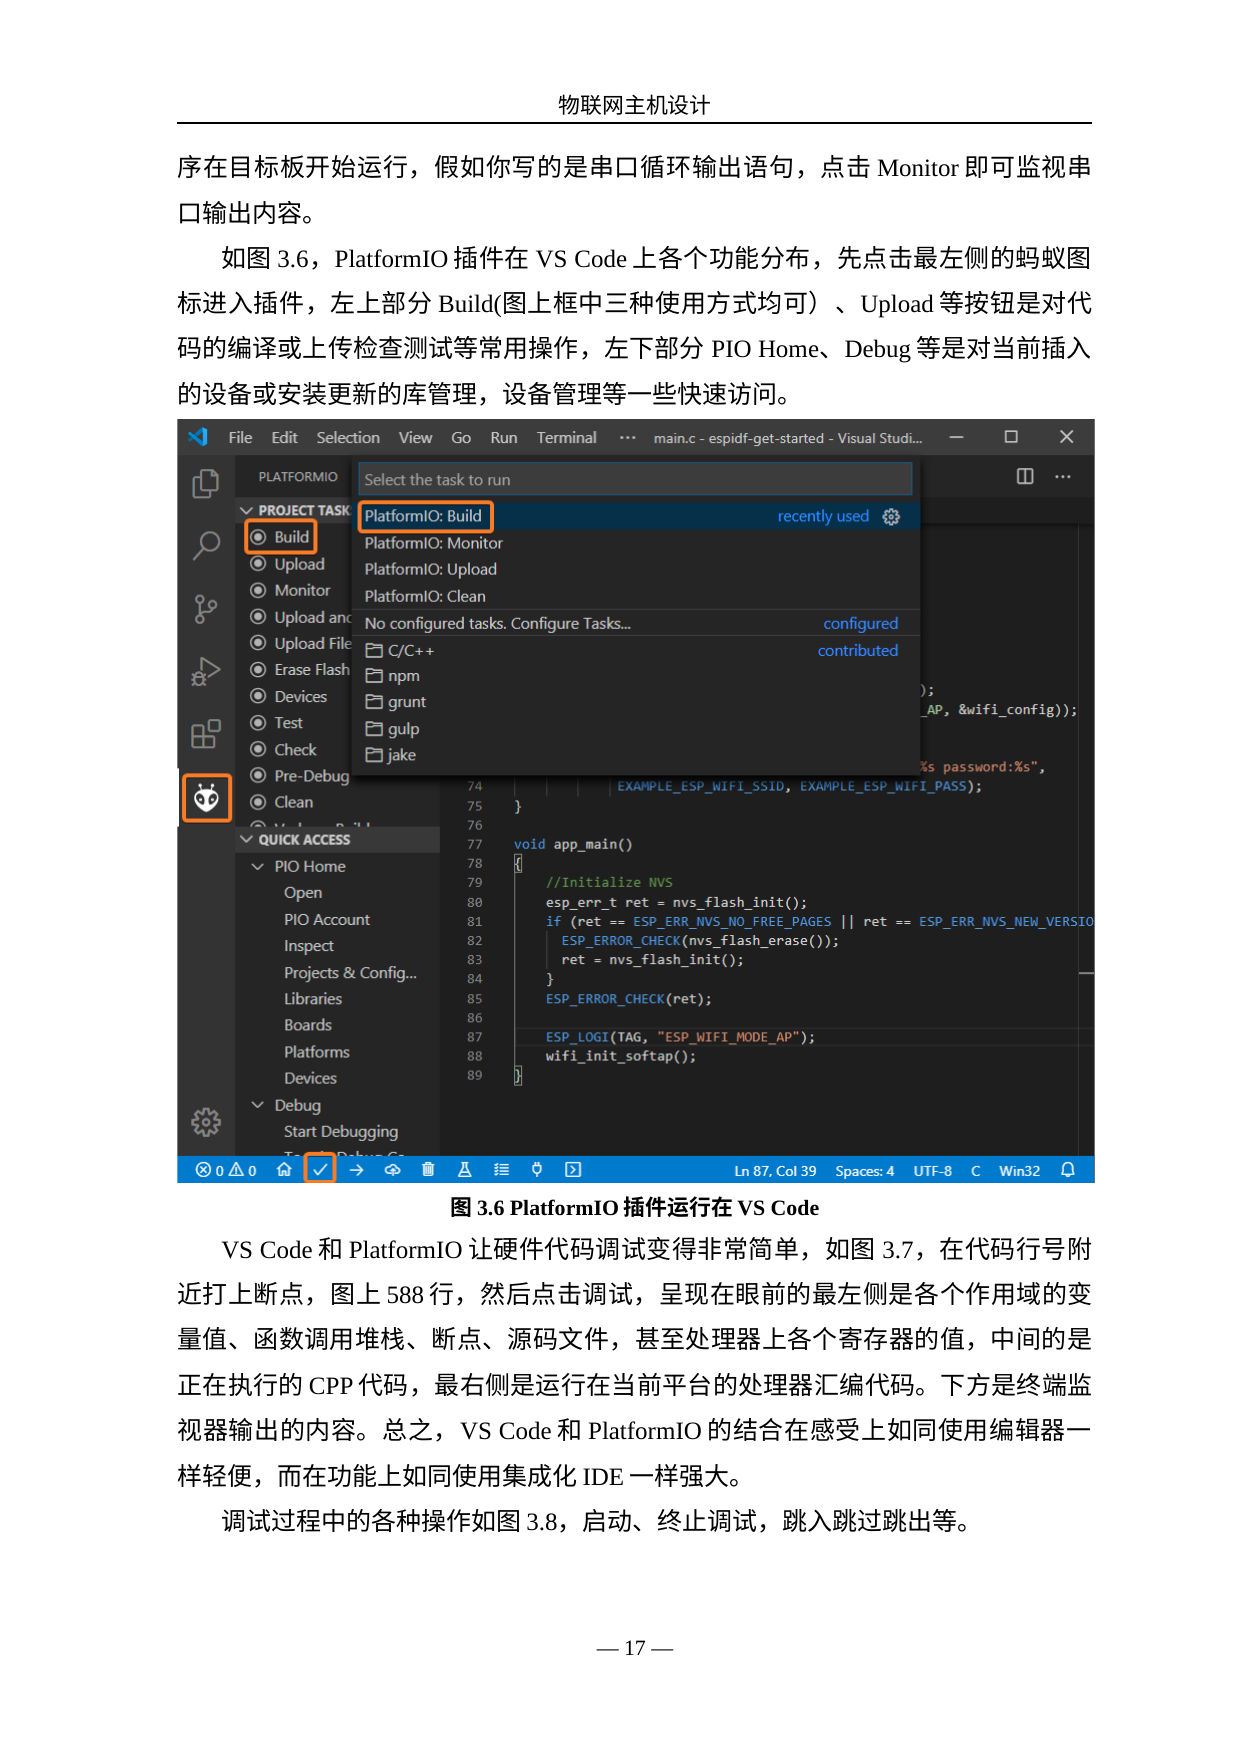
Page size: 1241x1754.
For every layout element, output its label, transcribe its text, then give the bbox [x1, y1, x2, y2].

picture [177, 419, 1095, 1183]
text 如图3.6，PlatformIO插件在VS Code上各个功能分布，先点击最左侧的蚂蚁图标进入插件，左上部分Build(图上框中三种使用方式均可）、Upload等按钮是对代码的编译或上传检查测试等常用操作，左下部分PIO Home、Debug等是对当前插入的设备或安装更新的库管理，设备管理等一些快速访问。 [177, 238, 1092, 411]
text 图3.6 PlatformIO插件运行在VS Code [177, 1190, 1092, 1221]
text 调试过程中的各种操作如图3.8，启动、终止调试，跳入跳过跳出等。 [177, 1501, 1092, 1537]
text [177, 148, 1092, 229]
text VS Code和PlatformIO让硬件代码调试变得非常简单，如图3.7，在代码行号附近打上断点，图上588行，然后点击调试，呈现在眼前的最左侧是各个作用域的变量值、函数调用堆栈、断点、源码文件，甚至处理器上各个寄存器的值，中间的是正在执行的CPP代码，最右侧是运行在当前平台的处理器汇编代码。下方是终端监视器输出的内容。总之，VS Code和PlatformIO的结合在感受上如同使用编辑器一样轻便，而在功能上如同使用集成化IDE一样强大。 [177, 1229, 1092, 1492]
